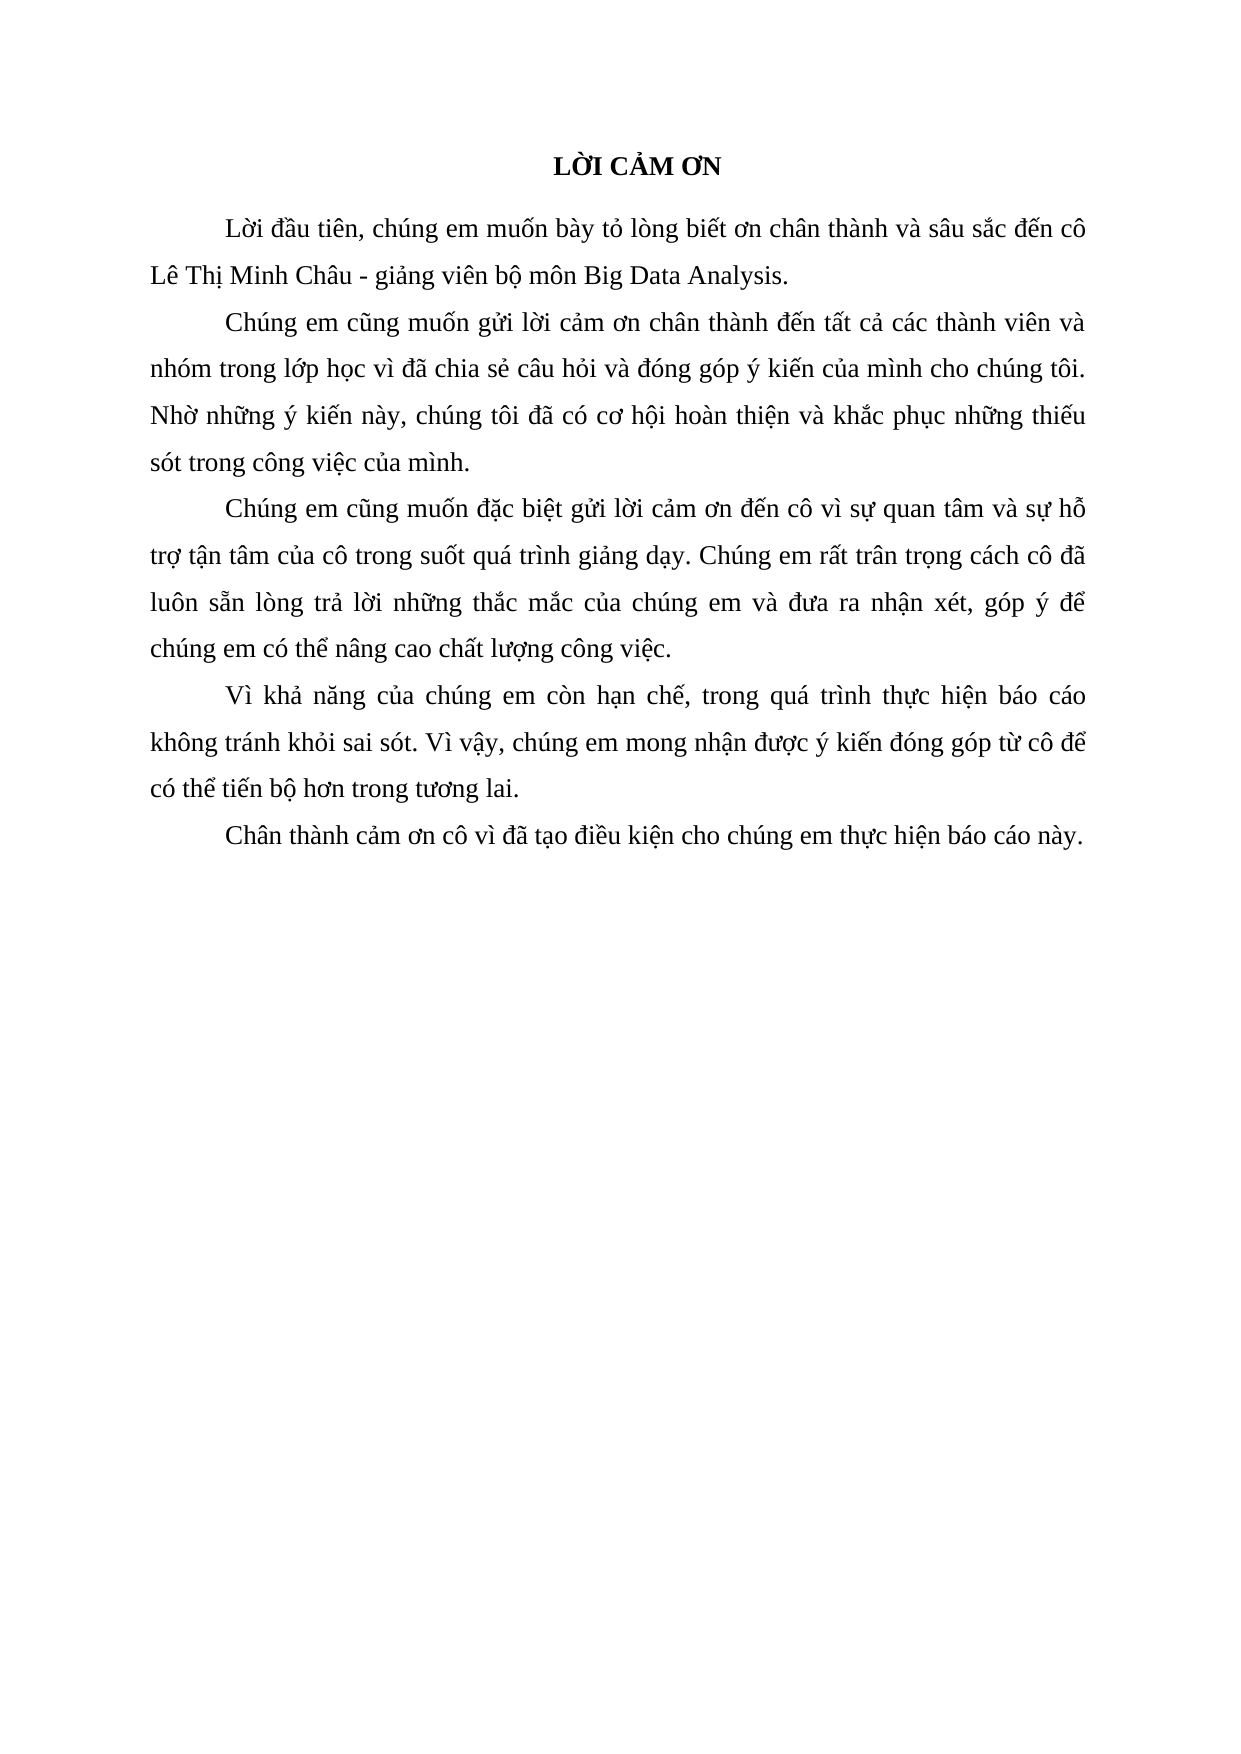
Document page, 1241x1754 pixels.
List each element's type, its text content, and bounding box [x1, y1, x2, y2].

text Lời đầu tiên, chúng em muốn bày tỏ lòng biết ơn chân thành và sâu sắc đến cô Lê Thị Minh Châu - giảng viên bộ môn Big Data Analysis. [150, 212, 1087, 290]
text Vì khả năng của chúng em còn hạn chế, trong quá trình thực hiện báo cáo không tránh khỏi sai sót. Vì vậy, chúng em mong nhận được ý kiến đóng góp từ cô để có thể tiến bộ hơn trong tương lai. [150, 679, 1087, 803]
text Chúng em cũng muốn gửi lời cảm ơn chân thành đến tất cả các thành viên và nhóm trong lớp học vì đã chia sẻ câu hỏi và đóng góp ý kiến của mình cho chúng tôi. Nhờ những ý kiến này, chúng tôi đã có cơ hội hoàn thiện và khắc phục những thiếu sót trong công việc của mình. [150, 306, 1087, 477]
text Chân thành cảm ơn cô vì đã tạo điều kiện cho chúng em thực hiện báo cáo này. [150, 819, 1087, 850]
text LỜI CẢM ƠN [150, 150, 1087, 181]
text Chúng em cũng muốn đặc biệt gửi lời cảm ơn đến cô vì sự quan tâm và sự hỗ trợ tận tâm của cô trong suốt quá trình giảng dạy. Chúng em rất trân trọng cách cô đã luôn sẵn lòng trả lời những thắc mắc của chúng em và đưa ra nhận xét, góp ý để chúng em có thể nâng cao chất lượng công việc. [150, 492, 1087, 663]
